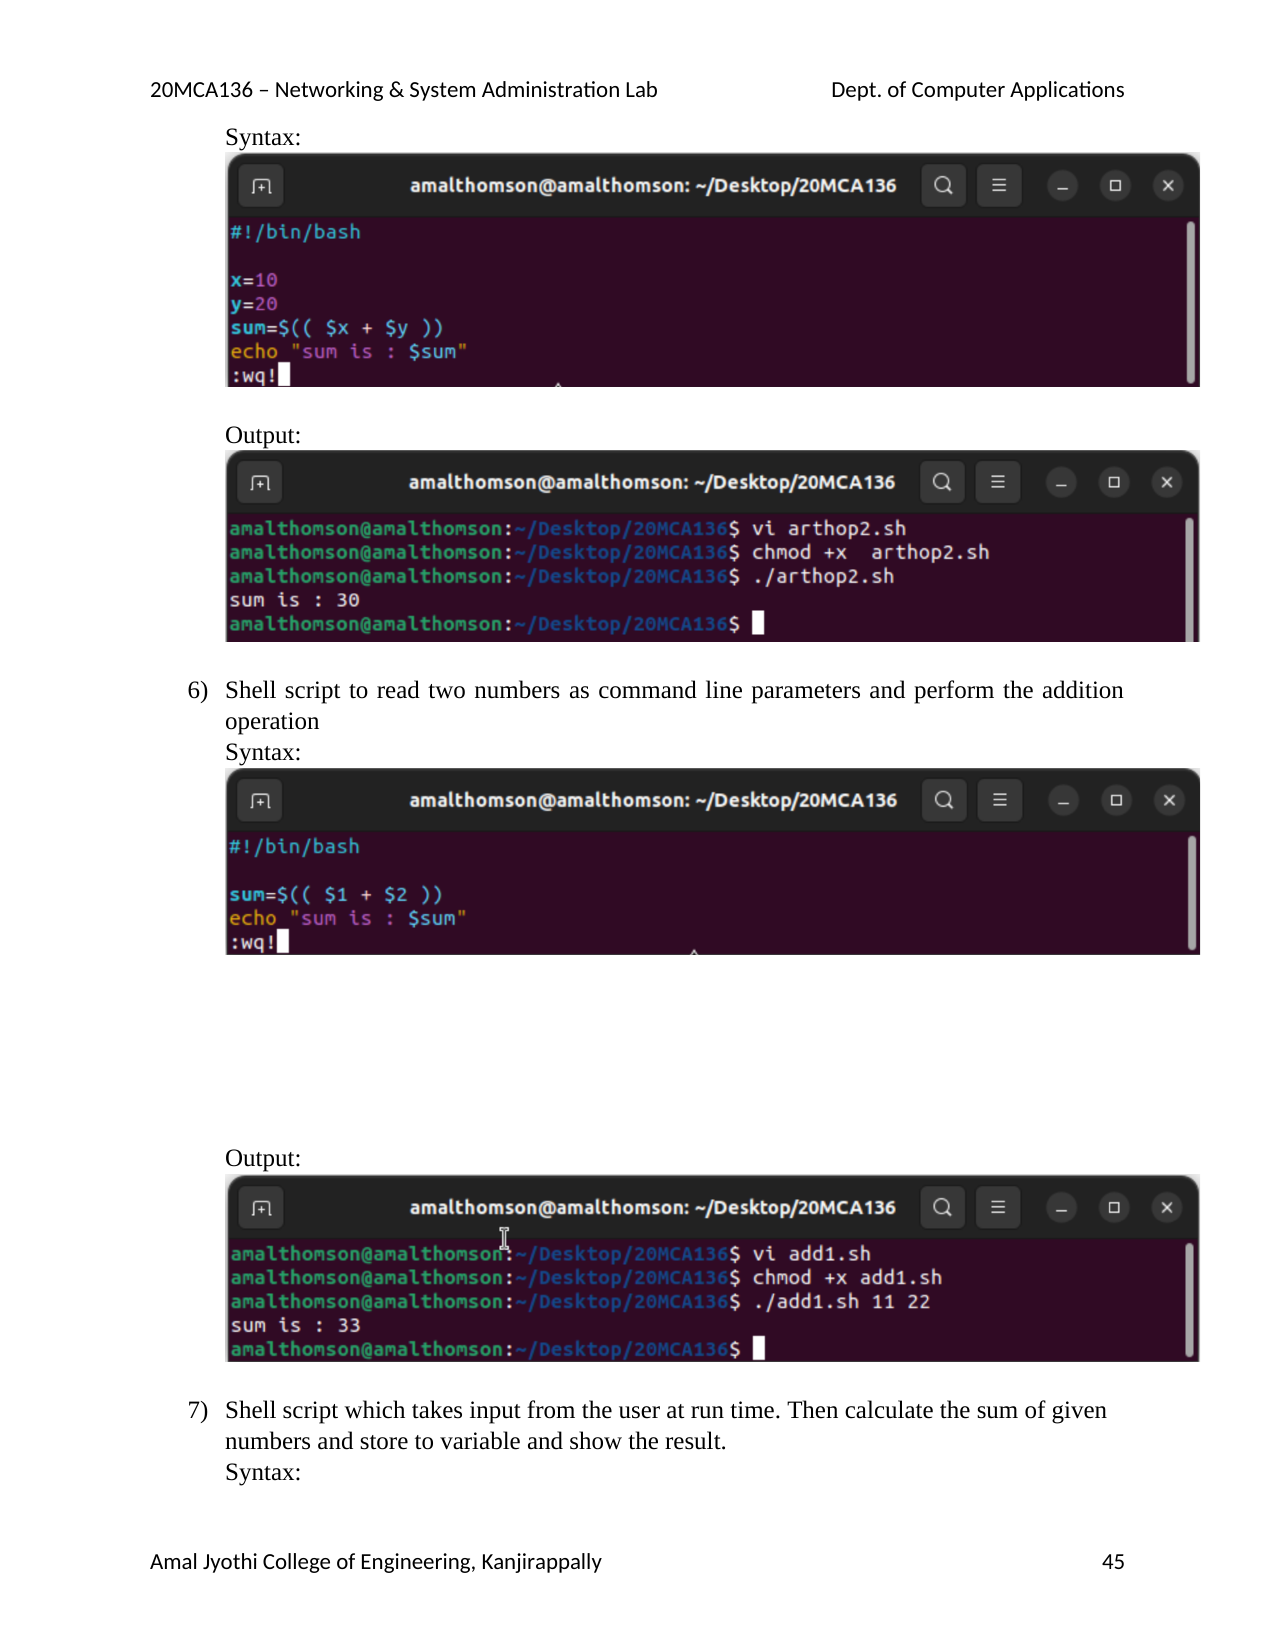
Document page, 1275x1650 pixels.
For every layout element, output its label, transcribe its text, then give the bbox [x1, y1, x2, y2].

text Syntax: [225, 737, 1125, 766]
list Shell script to read two numbers as command line parameters and perform the addition operation [187, 675, 1125, 735]
picture [225, 450, 1200, 642]
list Shell script which takes input from the user at run time. Then calculate the sum of given numbers and store to variable and show the result. [187, 1395, 1125, 1454]
text Output: [225, 420, 1125, 448]
picture [225, 1174, 1200, 1362]
text Output: [225, 1143, 1125, 1172]
text Syntax: [225, 122, 1125, 151]
picture [225, 768, 1200, 955]
picture [225, 152, 1200, 387]
text Syntax: [225, 1457, 1125, 1486]
